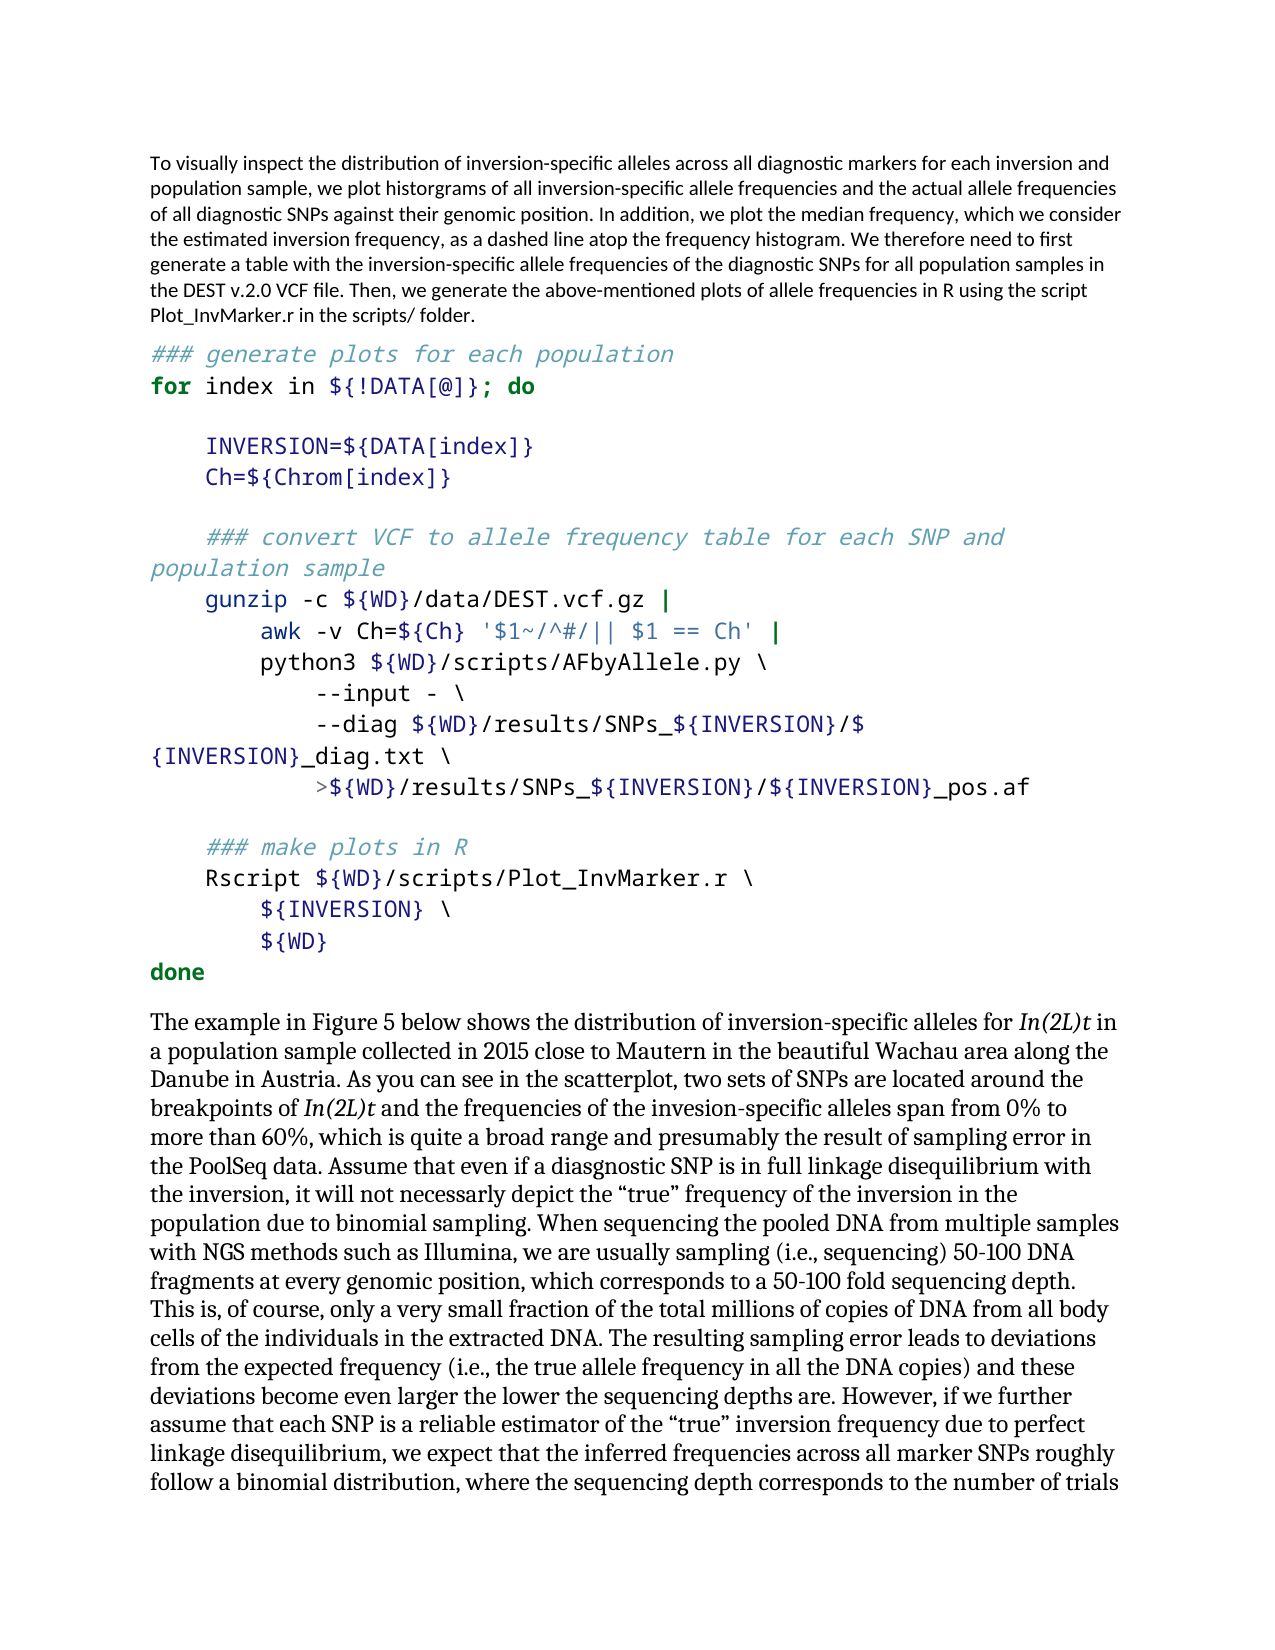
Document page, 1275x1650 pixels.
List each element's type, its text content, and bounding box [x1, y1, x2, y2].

text To visually inspect the distribution of inversion-specific alleles across all diagnostic markers for each inversion and population sample, we plot historgrams of all inversion-specific allele frequencies and the actual allele frequencies of all diagnostic SNPs against their genomic position. In addition, we plot the median frequency, which we consider the estimated inversion frequency, as a dashed line atop the frequency histogram. We therefore need to first generate a table with the inversion-specific allele frequencies of the diagnostic SNPs for all population samples in the DEST v.2.0 VCF file. Then, we generate the above-mentioned plots of allele frequencies in R using the script Plot_InvMarker.r in the scripts/ folder. [150, 150, 1125, 328]
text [150, 1008, 1125, 1497]
text ### generate plots for each population for index in ${!DATA[@]}; do INVERSION=${DATA[index]} Ch=${Chrom[index]} ### convert VCF to allele frequency table for each SNP and population sample gunzip -c ${WD}/data/DEST.vcf.gz | awk -v Ch=${Ch} '$1~/^#/|| $1 == Ch' | python3 ${WD}/scripts/AFbyAllele.py \ --input - \ --diag ${WD}/results/SNPs_${INVERSION}/${INVERSION}_diag.txt \ >${WD}/results/SNPs_${INVERSION}/${INVERSION}_pos.af ### make plots in R Rscript ${WD}/scripts/Plot_InvMarker.r \ ${INVERSION} \ ${WD} done [150, 338, 1125, 987]
